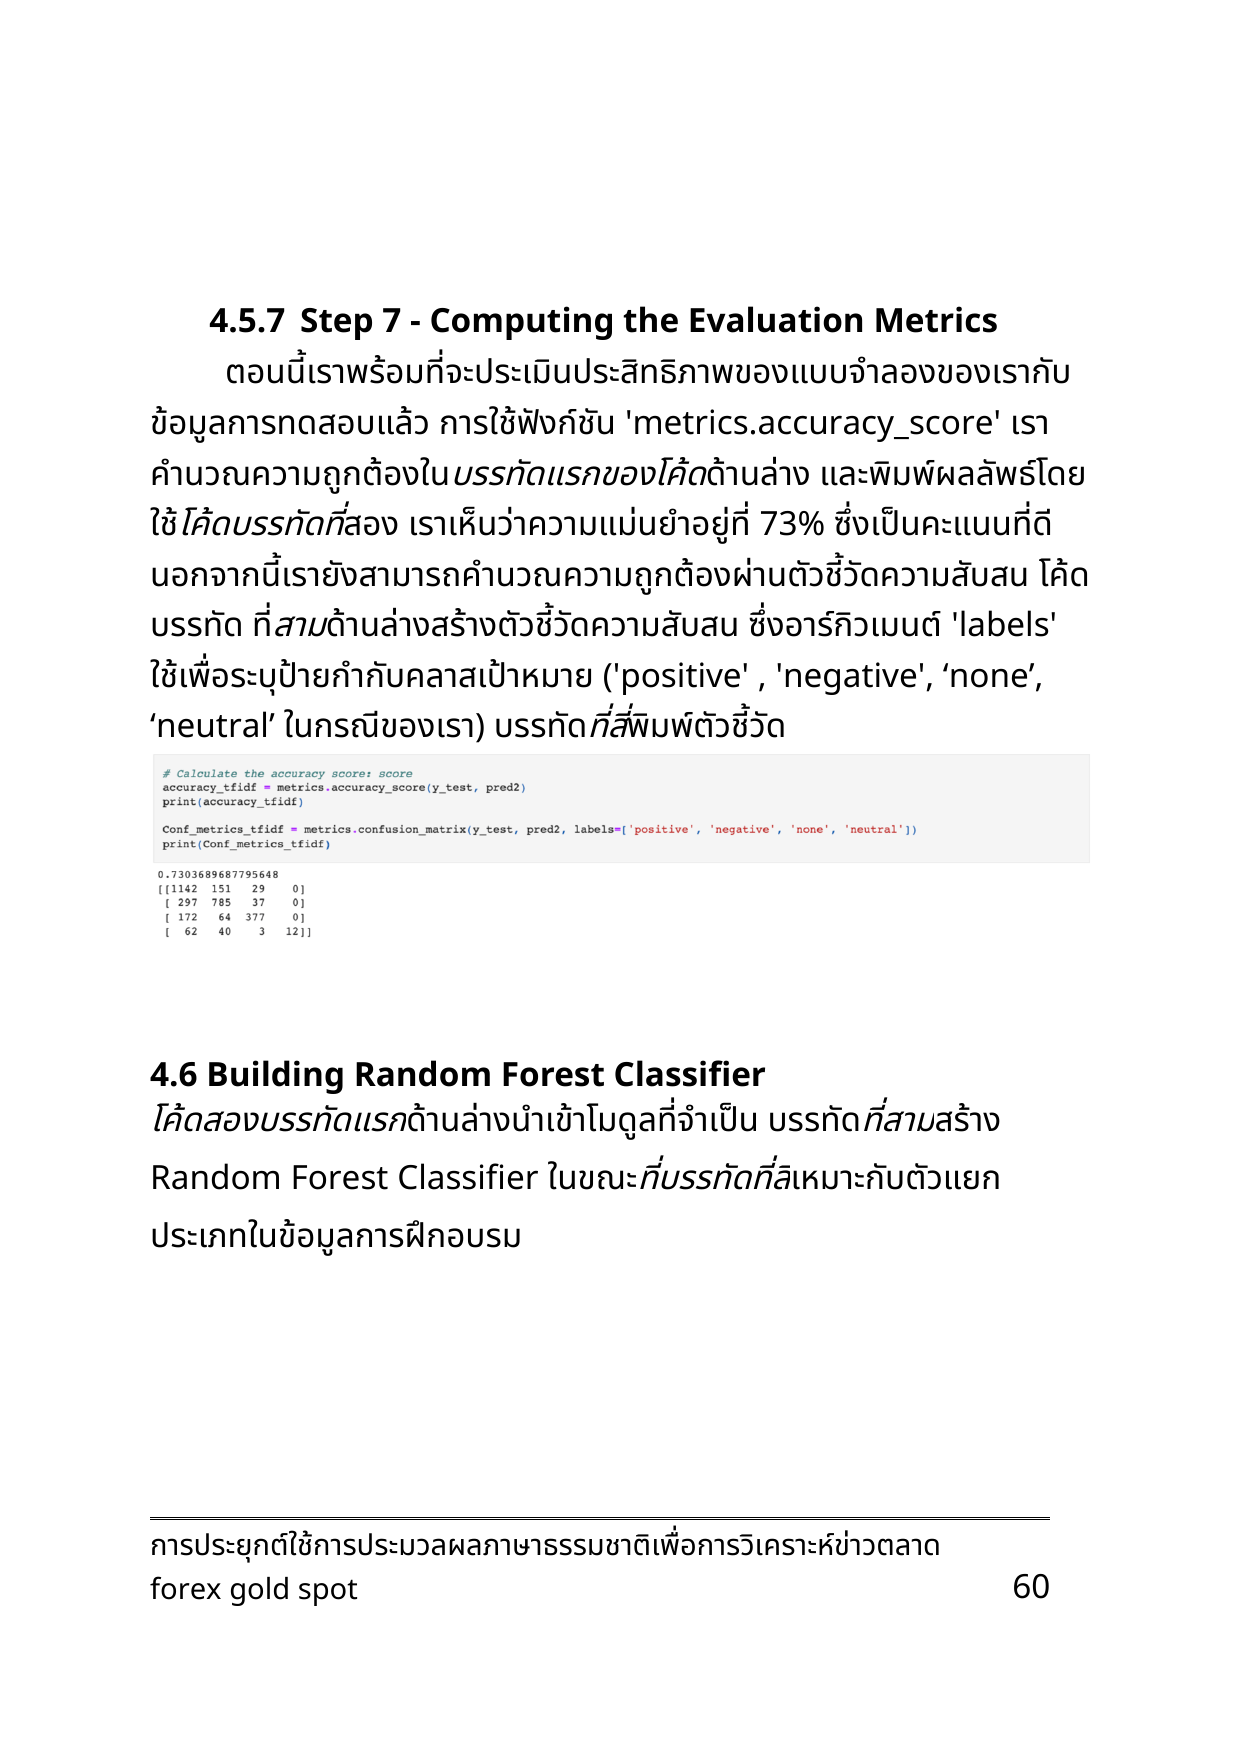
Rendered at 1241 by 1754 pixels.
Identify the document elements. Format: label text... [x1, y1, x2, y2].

text ตอนนี้เราพร้อมที่จะประเมินประสิทธิภาพของแบบจำลองของเรากับข้อมูลการทดสอบแล้ว การใช้ฟังก์ชัน 'metrics.accuracy_score' เราคำนวณความถูกต้องในบรรทัดแรกของโค้ดด้านล่าง และพิมพ์ผลลัพธ์โดยใช้โค้ดบรรทัดที่สอง เราเห็นว่าความแม่นยำอยู่ที่ 73% ซึ่งเป็นคะแนนที่ดี [150, 348, 1090, 551]
text โค้ดสองบรรทัดแรกด้านล่างนำเข้าโมดูลที่จำเป็น บรรทัดที่สามสร้าง Random Forest Classifier ในขณะที่บรรทัดที่สี่เหมาะกับตัวแยกประเภทในข้อมูลการฝึกอบรม [150, 1096, 1090, 1262]
picture [150, 752, 1091, 942]
subtitle Building Random Forest Classifier [150, 1051, 1090, 1096]
text นอกจากนี้เรายังสามารถคำนวณความถูกต้องผ่านตัวชี้วัดความสับสน โค้ดบรรทัด ที่สามด้านล่างสร้างตัวชี้วัดความสับสน ซึ่งอาร์กิวเมนต์ 'labels' ใช้เพื่อระบุป้ายกำกับคลาสเป้าหมาย ('positive' , 'negative', ‘none’, ‘neutral’ ในกรณีของเรา) บรรทัดที่สี่พิมพ์ตัวชี้วัด [150, 551, 1090, 752]
subtitle Step 7 - Computing the Evaluation Metrics [150, 297, 1090, 342]
